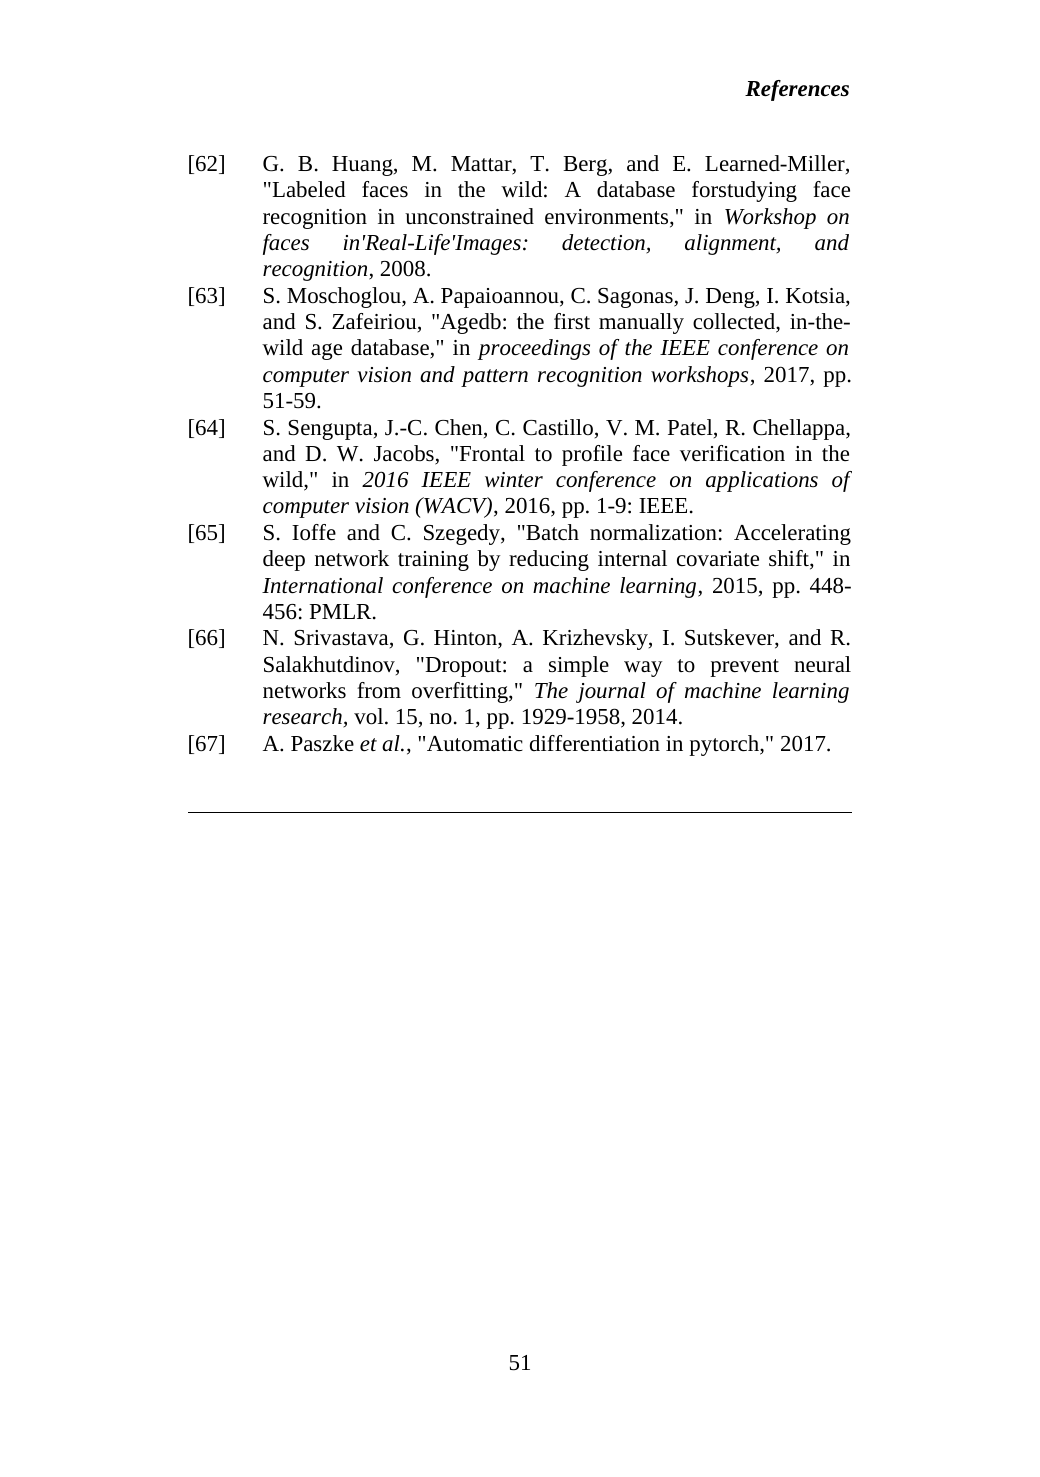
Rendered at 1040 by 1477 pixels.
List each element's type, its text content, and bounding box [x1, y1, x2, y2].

text [67] A. Paszke et al., "Automatic differentiation in pytorch," 2017. [187, 730, 852, 756]
text [63] S. Moschoglou, A. Papaioannou, C. Sagonas, J. Deng, I. Kotsia, and S. Zafeiriou, "Agedb: the first manually collected, in-the-wild age database," in proceedings of the IEEE conference on computer vision and pattern recognition workshops, 2017, pp. 51-59. [187, 282, 852, 413]
text [66] N. Srivastava, G. Hinton, A. Krizhevsky, I. Sutskever, and R. Salakhutdinov, "Dropout: a simple way to prevent neural networks from overfitting," The journal of machine learning research, vol. 15, no. 1, pp. 1929-1958, 2014. [187, 624, 852, 730]
text [65] S. Ioffe and C. Szegedy, "Batch normalization: Accelerating deep network training by reducing internal covariate shift," in International conference on machine learning, 2015, pp. 448-456: PMLR. [187, 519, 852, 624]
text [62] G. B. Huang, M. Mattar, T. Berg, and E. Learned-Miller, "Labeled faces in the wild: A database forstudying face recognition in unconstrained environments," in Workshop on faces in'Real-Life'Images: detection, alignment, and recognition, 2008. [187, 150, 852, 282]
text [64] S. Sengupta, J.-C. Chen, C. Castillo, V. M. Patel, R. Chellappa, and D. W. Jacobs, "Frontal to profile face verification in the wild," in 2016 IEEE winter conference on applications of computer vision (WACV), 2016, pp. 1-9: IEEE. [187, 413, 852, 519]
